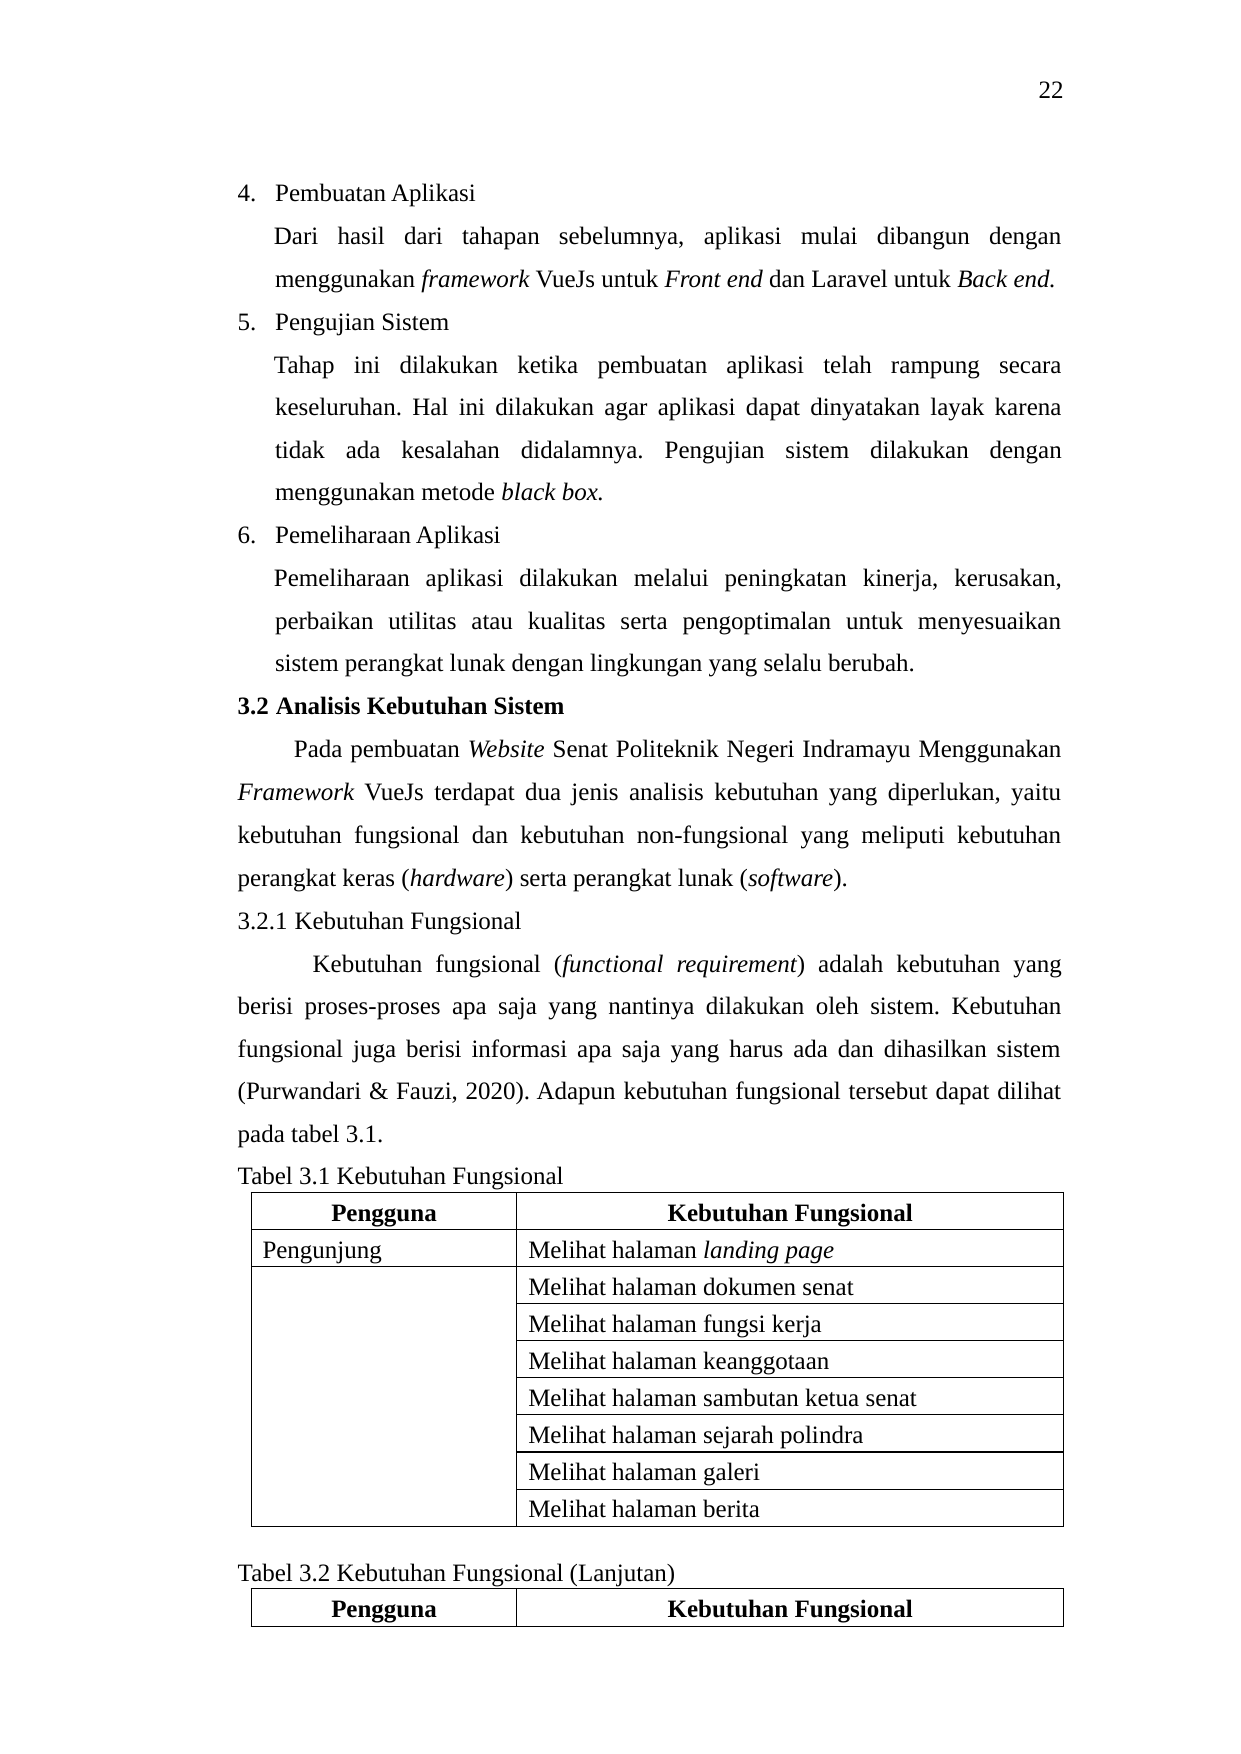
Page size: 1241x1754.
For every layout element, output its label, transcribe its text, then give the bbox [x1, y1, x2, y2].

text Pemeliharaan aplikasi dilakukan melalui peningkatan kinerja, kerusakan, perbaikan utilitas atau kualitas serta pengoptimalan untuk menyesuaikan sistem perangkat lunak dengan lingkungan yang selalu berubah. [274, 563, 1062, 677]
table_cell Melihat halaman dokumen senat [517, 1267, 1063, 1303]
table_cell [252, 1267, 516, 1526]
table_cell Melihat halaman berita [517, 1490, 1063, 1526]
subtitle 3.2 Analisis Kebutuhan Sistem [237, 691, 1063, 720]
text Dari hasil dari tahapan sebelumnya, aplikasi mulai dibangun dengan menggunakan framework VueJs untuk Front end dan Laravel untuk Back end. [274, 221, 1062, 293]
table_header Pengguna [252, 1193, 516, 1229]
table_header Kebutuhan Fungsional [517, 1589, 1063, 1626]
list Pembuatan Aplikasi [237, 178, 1062, 207]
table_header Kebutuhan Fungsional [517, 1193, 1063, 1229]
text Kebutuhan fungsional (functional requirement) adalah kebutuhan yang berisi proses-proses apa saja yang nantinya dilakukan oleh sistem. Kebutuhan fungsional juga berisi informasi apa saja yang harus ada dan dihasilkan sistem (Purwandari & Fauzi, 2020). Adapun kebutuhan fungsional tersebut dapat dilihat pada tabel 3.1. [237, 949, 1062, 1147]
table_cell Melihat halaman sambutan ketua senat [517, 1378, 1063, 1414]
list Pengujian Sistem [237, 307, 1062, 336]
text Tahap ini dilakukan ketika pembuatan aplikasi telah rampung secara keseluruhan. Hal ini dilakukan agar aplikasi dapat dinyatakan layak karena tidak ada kesalahan didalamnya. Pengujian sistem dilakukan dengan menggunakan metode black box. [274, 350, 1062, 506]
text Pada pembuatan Website Senat Politeknik Negeri Indramayu Menggunakan Framework VueJs terdapat dua jenis analisis kebutuhan yang diperlukan, yaitu kebutuhan fungsional dan kebutuhan non-fungsional yang meliputi kebutuhan perangkat keras (hardware) serta perangkat lunak (software). [237, 734, 1062, 891]
table_cell Melihat halaman keanggotaan [517, 1341, 1063, 1377]
table_cell Melihat halaman sejarah polindra [517, 1415, 1063, 1451]
table_cell Pengunjung [252, 1230, 516, 1266]
text Tabel 3.1 Kebutuhan Fungsional [237, 1161, 1062, 1190]
list Pemeliharaan Aplikasi [237, 520, 1062, 549]
text Tabel 3.2 Kebutuhan Fungsional (Lanjutan) [237, 1558, 1062, 1586]
table_header Pengguna [252, 1589, 516, 1626]
table_cell Melihat halaman landing page [517, 1230, 1063, 1266]
table_cell Melihat halaman galeri [517, 1453, 1063, 1488]
table_cell Melihat halaman fungsi kerja [517, 1304, 1063, 1340]
subtitle 3.2.1 Kebutuhan Fungsional [237, 906, 1062, 934]
